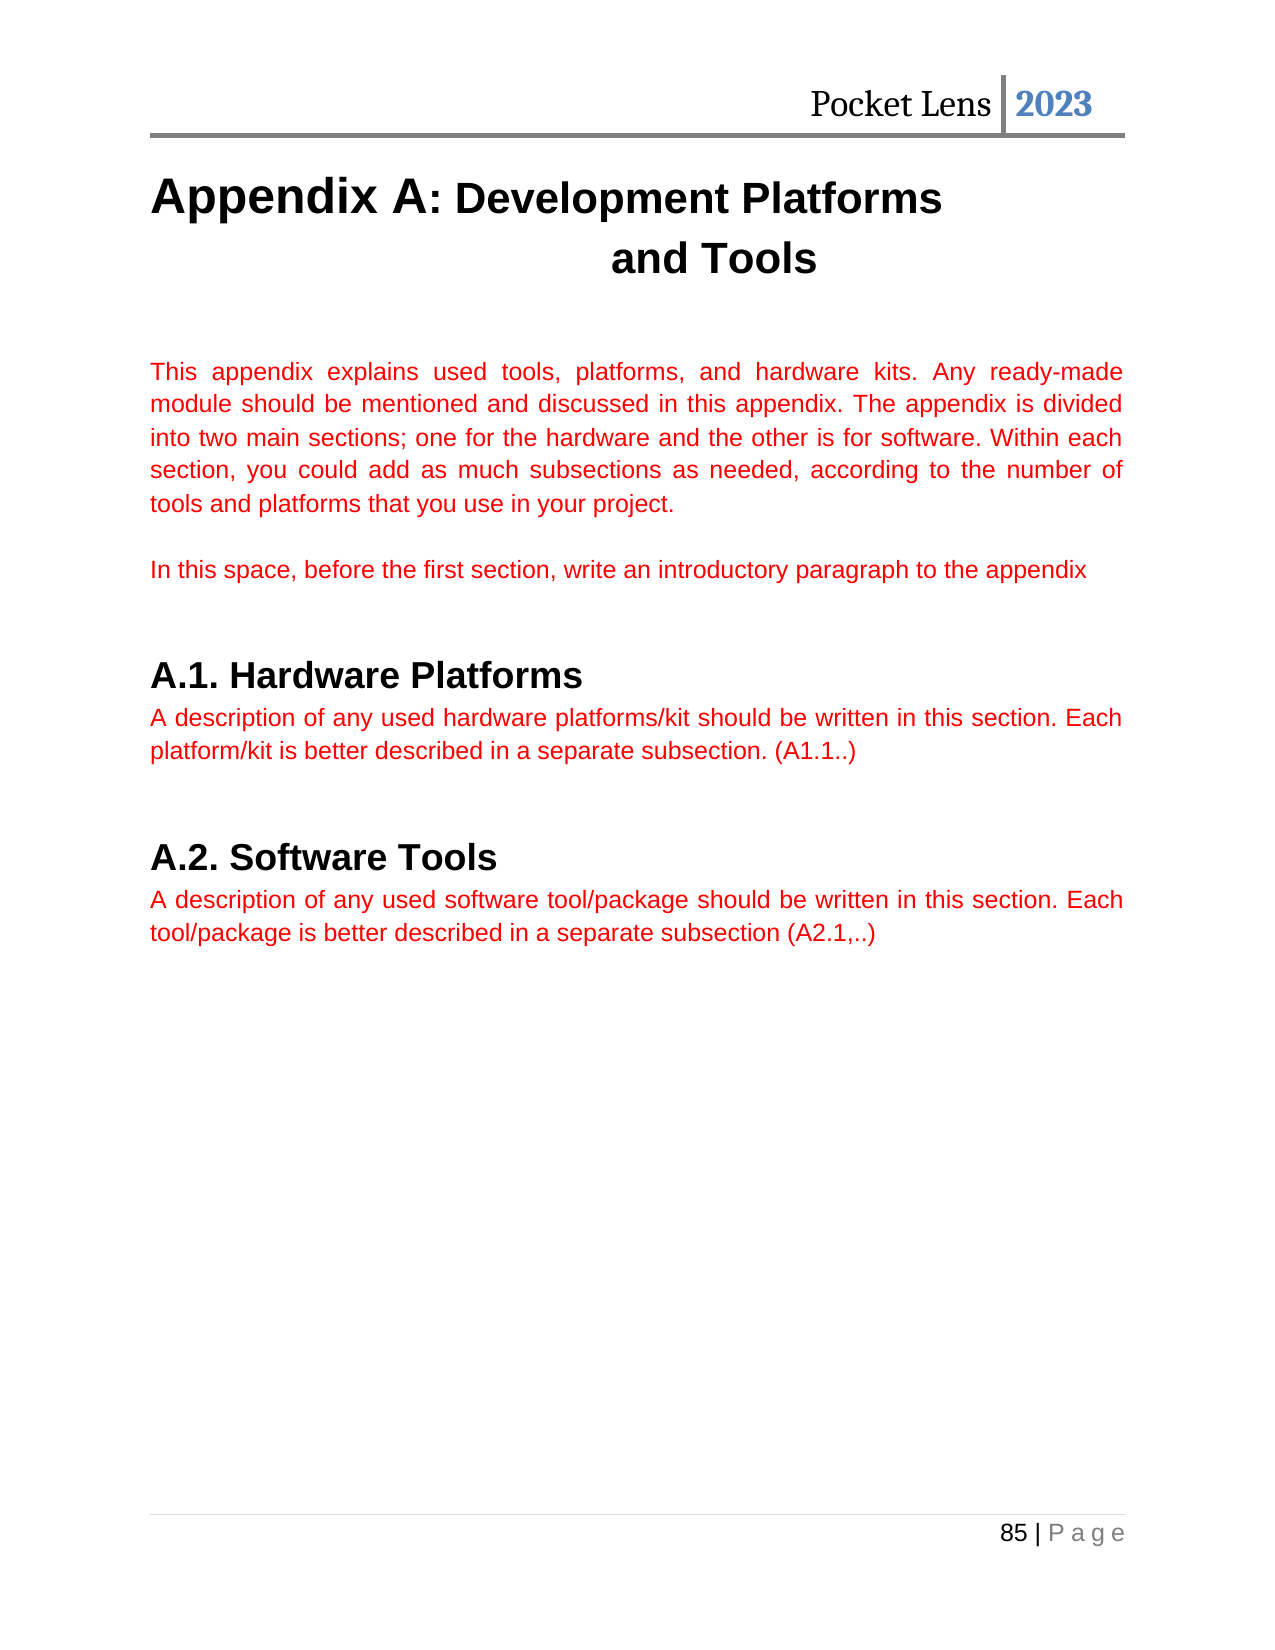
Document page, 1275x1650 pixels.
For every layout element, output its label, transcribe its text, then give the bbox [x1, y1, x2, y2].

text and Tools [150, 233, 1125, 283]
text In this space, before the first section, write an introductory paragraph to the appendix [150, 554, 1125, 583]
text A description of any used software tool/package should be written in this section. Each tool/package is better described in a separate subsection (A2.1,..) [150, 885, 1125, 947]
text This appendix explains used tools, platforms, and hardware kits. Any ready-made module should be mentioned and discussed in this appendix. The appendix is divided into two main sections; one for the hardware and the other is for software. Within each section, you could add as much subsections as needed, according to the number of tools and platforms that you use in your project. [150, 356, 1125, 517]
text A.2. Software Tools [150, 835, 1125, 878]
text A.1. Hardware Platforms [150, 654, 1125, 697]
text A description of any used hardware platforms/kit should be written in this section. Each platform/kit is better described in a separate subsection. (A1.1..) [150, 703, 1125, 765]
text Appendix A: Development Platforms [150, 167, 1125, 224]
